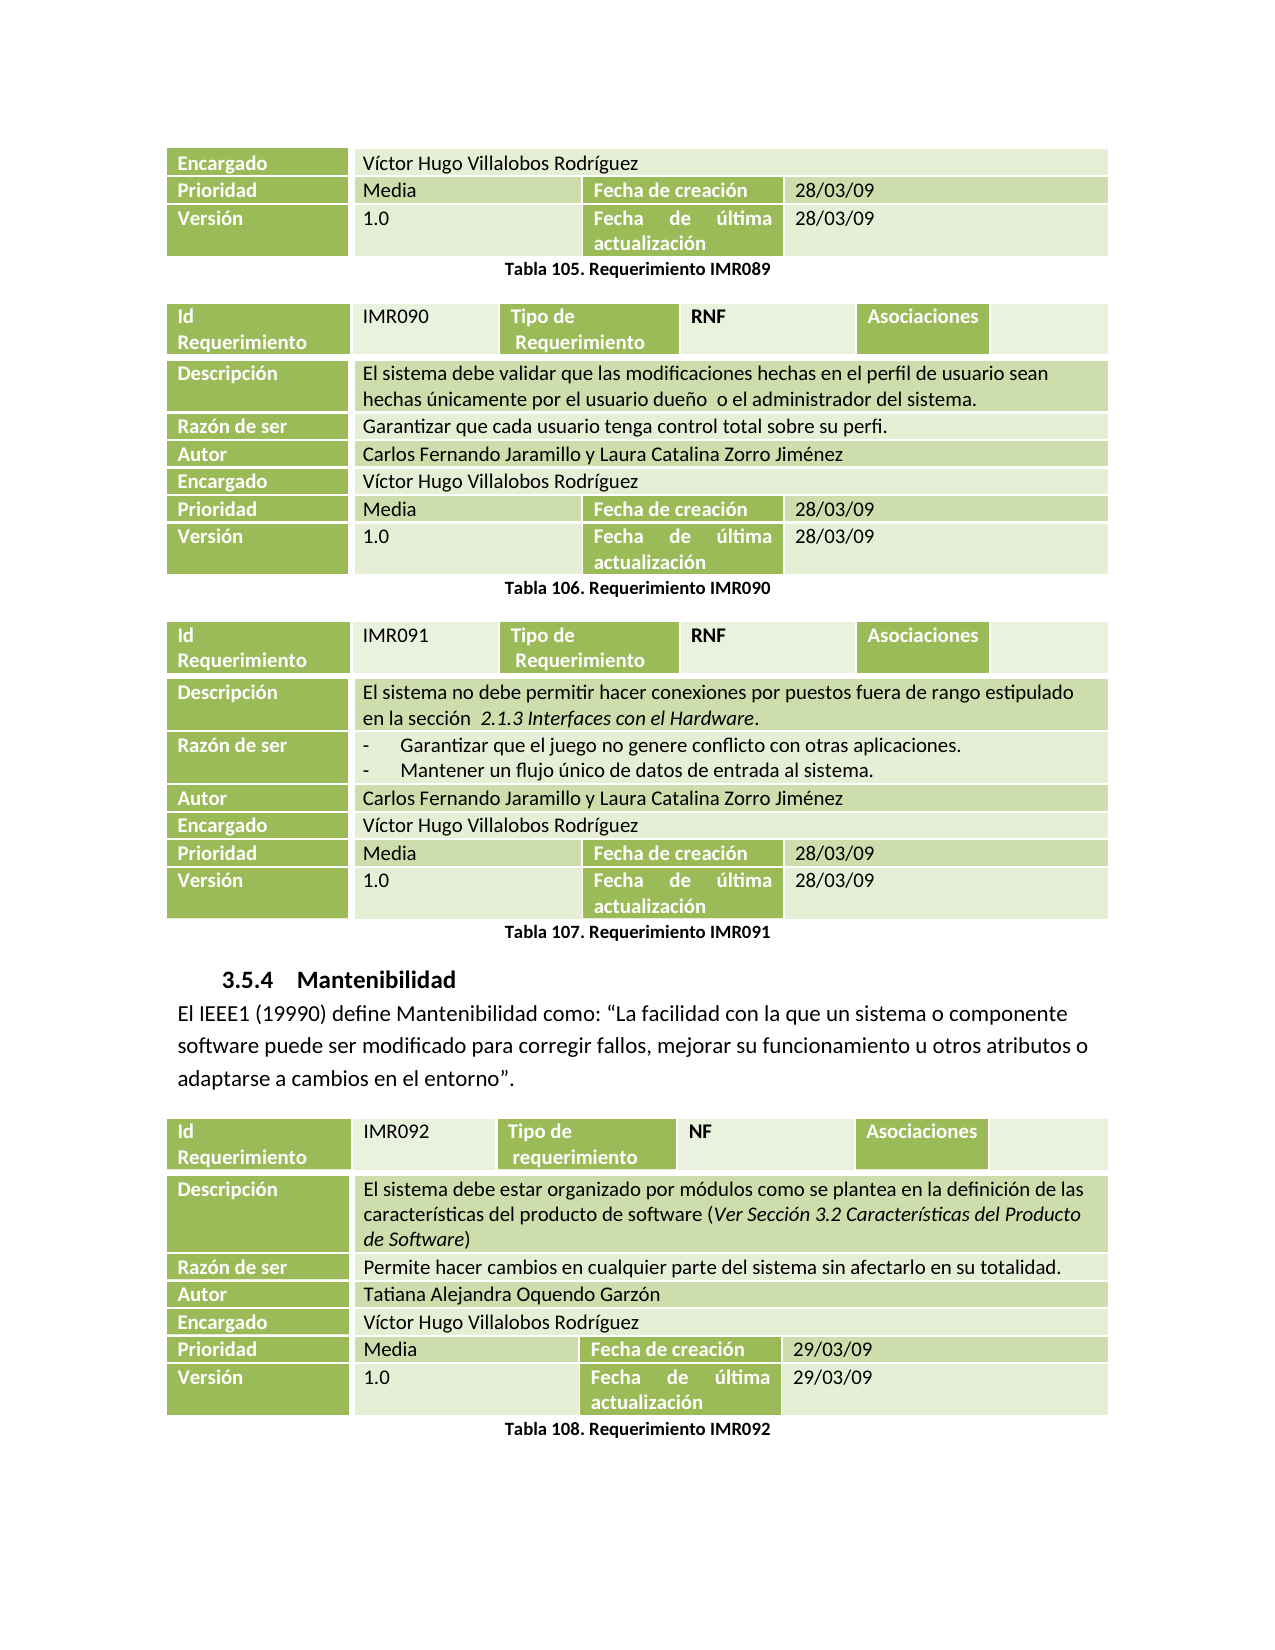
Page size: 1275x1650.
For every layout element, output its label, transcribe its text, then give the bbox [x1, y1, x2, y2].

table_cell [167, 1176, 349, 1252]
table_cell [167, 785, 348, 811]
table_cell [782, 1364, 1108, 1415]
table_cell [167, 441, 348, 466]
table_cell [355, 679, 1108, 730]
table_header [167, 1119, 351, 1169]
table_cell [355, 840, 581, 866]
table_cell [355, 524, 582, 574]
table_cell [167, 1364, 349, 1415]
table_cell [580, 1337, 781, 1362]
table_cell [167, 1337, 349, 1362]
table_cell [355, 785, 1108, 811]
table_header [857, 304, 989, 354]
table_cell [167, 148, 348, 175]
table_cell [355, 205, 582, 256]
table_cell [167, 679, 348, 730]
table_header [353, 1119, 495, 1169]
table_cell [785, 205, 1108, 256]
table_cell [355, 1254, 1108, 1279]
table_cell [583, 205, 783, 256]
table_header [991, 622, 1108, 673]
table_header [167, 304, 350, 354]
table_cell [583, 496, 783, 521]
text Tabla 105. Requerimiento IMR089 [177, 258, 1098, 281]
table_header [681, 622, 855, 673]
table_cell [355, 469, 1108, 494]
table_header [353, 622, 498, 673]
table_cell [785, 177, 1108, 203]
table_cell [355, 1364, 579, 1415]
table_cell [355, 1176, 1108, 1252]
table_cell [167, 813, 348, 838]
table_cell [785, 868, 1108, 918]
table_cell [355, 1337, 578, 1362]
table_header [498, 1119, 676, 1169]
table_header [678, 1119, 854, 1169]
text El IEEE1 (19990) define Mantenibilidad como: “La facilidad con la que un sistema o componente software puede ser modificado para corregir fallos, mejorar su funcionamiento u otros atributos o adaptarse a cambios en el entorno”. [177, 999, 1098, 1092]
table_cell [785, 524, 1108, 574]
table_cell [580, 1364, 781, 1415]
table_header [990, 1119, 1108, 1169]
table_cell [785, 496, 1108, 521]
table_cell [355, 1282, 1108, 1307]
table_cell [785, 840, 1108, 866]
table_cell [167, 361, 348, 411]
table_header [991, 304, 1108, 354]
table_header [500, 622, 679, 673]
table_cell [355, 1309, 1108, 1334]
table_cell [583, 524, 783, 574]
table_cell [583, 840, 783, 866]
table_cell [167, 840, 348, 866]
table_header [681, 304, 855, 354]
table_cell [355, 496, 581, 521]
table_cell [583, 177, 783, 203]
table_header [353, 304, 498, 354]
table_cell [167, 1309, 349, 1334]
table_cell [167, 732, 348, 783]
subtitle Mantenibilidad [222, 964, 1098, 995]
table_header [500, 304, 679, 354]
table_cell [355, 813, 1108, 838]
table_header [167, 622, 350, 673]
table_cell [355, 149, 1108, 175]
text Tabla 106. Requerimiento IMR090 [177, 576, 1098, 599]
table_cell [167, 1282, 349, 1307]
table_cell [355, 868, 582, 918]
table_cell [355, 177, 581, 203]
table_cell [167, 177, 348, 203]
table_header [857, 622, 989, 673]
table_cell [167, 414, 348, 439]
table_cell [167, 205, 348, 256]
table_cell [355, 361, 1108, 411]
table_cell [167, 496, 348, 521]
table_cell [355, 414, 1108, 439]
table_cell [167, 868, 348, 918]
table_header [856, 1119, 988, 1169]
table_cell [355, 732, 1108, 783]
text Tabla 108. Requerimiento IMR092 [177, 1417, 1098, 1440]
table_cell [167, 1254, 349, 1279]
text Tabla 107. Requerimiento IMR091 [177, 921, 1098, 943]
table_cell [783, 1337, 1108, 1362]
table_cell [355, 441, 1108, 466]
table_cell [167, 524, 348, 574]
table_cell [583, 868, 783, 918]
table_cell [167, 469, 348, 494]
